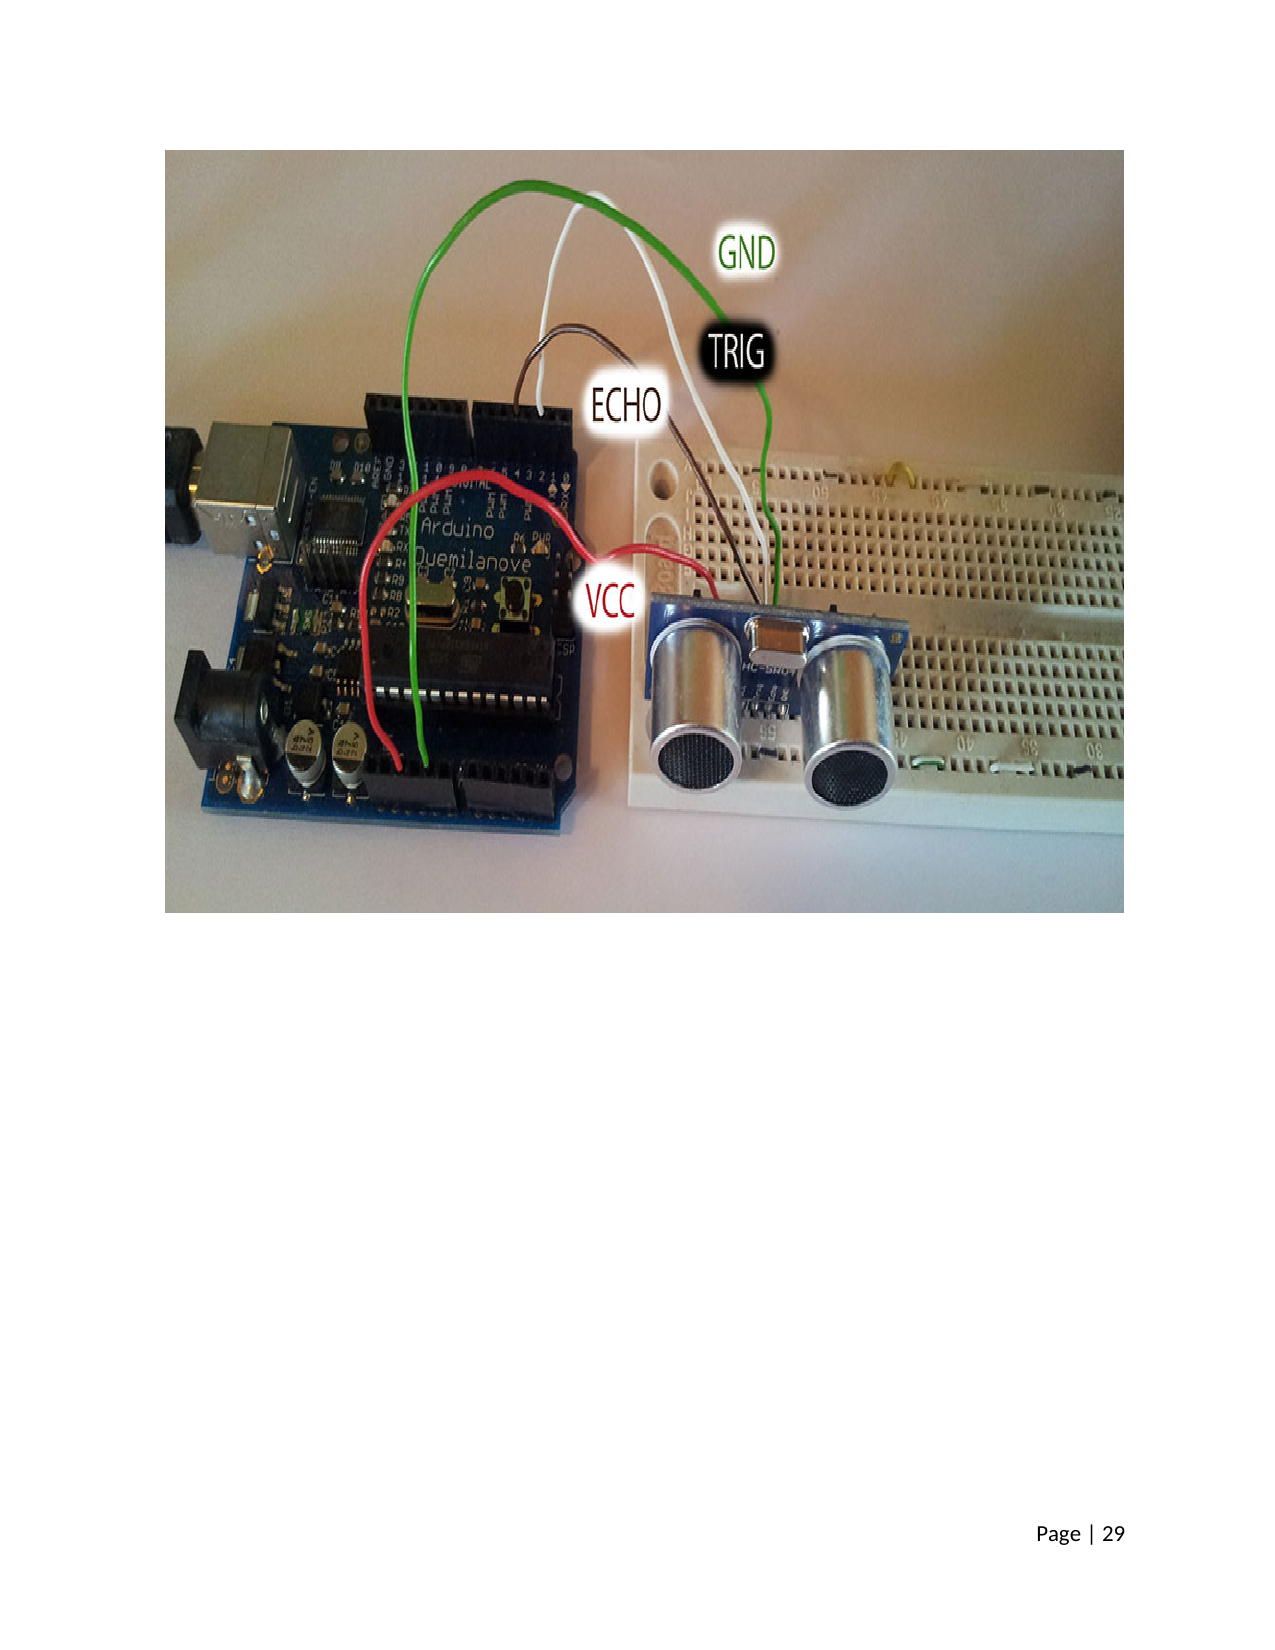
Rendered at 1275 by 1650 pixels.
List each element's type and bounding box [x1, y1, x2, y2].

picture [165, 150, 1124, 913]
